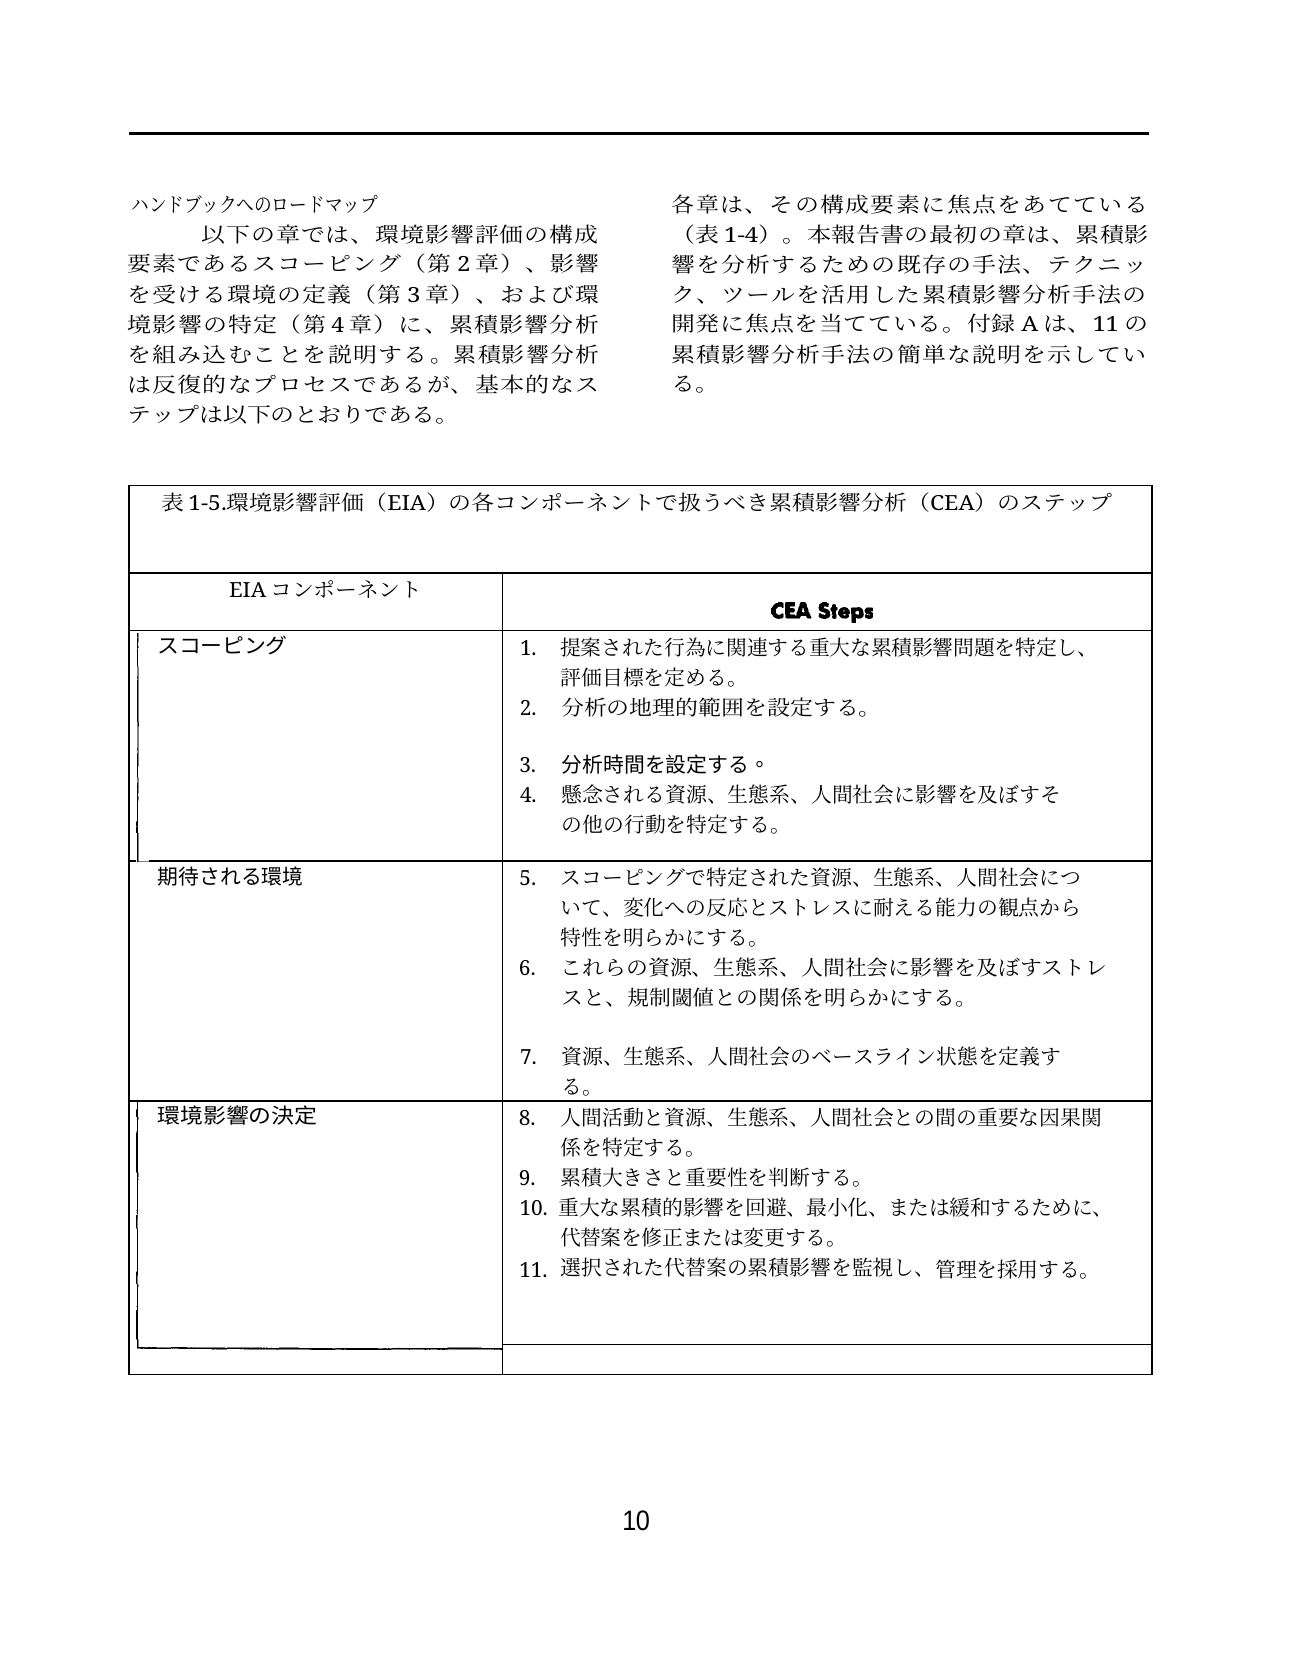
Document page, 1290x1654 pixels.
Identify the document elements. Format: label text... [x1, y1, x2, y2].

table_cell EIAコンポーネント [130, 574, 502, 630]
text ハンドブックへのロードマップ [127, 188, 603, 218]
table_cell 環境影響の決定 [130, 1102, 502, 1373]
table_cell スコーピング [130, 631, 502, 860]
table_cell 人間活動と資源、生態系、人間社会との間の重要な因果関係を特定する。 累積大きさと重要性を判断する。 重大な累積的影響を回避、最小化、または緩和するために、代替案を修正または変更する。 選択された代替案の累積影響を監視し、管理を採用する。 [503, 1102, 1151, 1343]
picture [136, 633, 149, 862]
text 各章は、その構成要素に焦点をあてている（表1-4）。本報告書の最初の章は、累積影響を分析するための既存の手法、テクニック、ツールを活用した累積影響分析手法の開発に焦点を当てている。付録Aは、11の累積影響分析手法の簡単な説明を示している。 [671, 188, 1148, 398]
table_cell スコーピングで特定された資源、生態系、人間社会について、変化への反応とストレスに耐える能力の観点から特性を明らかにする。 これらの資源、生態系、人間社会に影響を及ぼすストレスと、規制閾値との関係を明らかにする。 資源、生態系、人間社会のベースライン状態を定義する。 [503, 862, 1151, 1100]
table_header 表1-5.環境影響評価（EIA）の各コンポーネントで扱うべき累積影響分析（CEA）のステップ [130, 486, 1151, 572]
table_cell 期待される環境 [130, 862, 502, 1100]
table_cell [503, 1345, 1151, 1373]
table_cell 提案された行為に関連する重大な累積影響問題を特定し、評価目標を定める。 分析の地理的範囲を設定する。 分析時間を設定する。 懸念される資源、生態系、人間社会に影響を及ぼすその他の行動を特定する。 [503, 631, 1151, 860]
text 以下の章では、環境影響評価の構成要素であるスコーピング（第2章）、影響を受ける環境の定義（第3章）、および環境影響の特定（第4章）に、累積影響分析を組み込むことを説明する。累積影響分析は反復的なプロセスであるが、基本的なステップは以下のとおりである。 [127, 218, 599, 428]
table_cell [503, 574, 1151, 630]
picture [771, 602, 873, 623]
